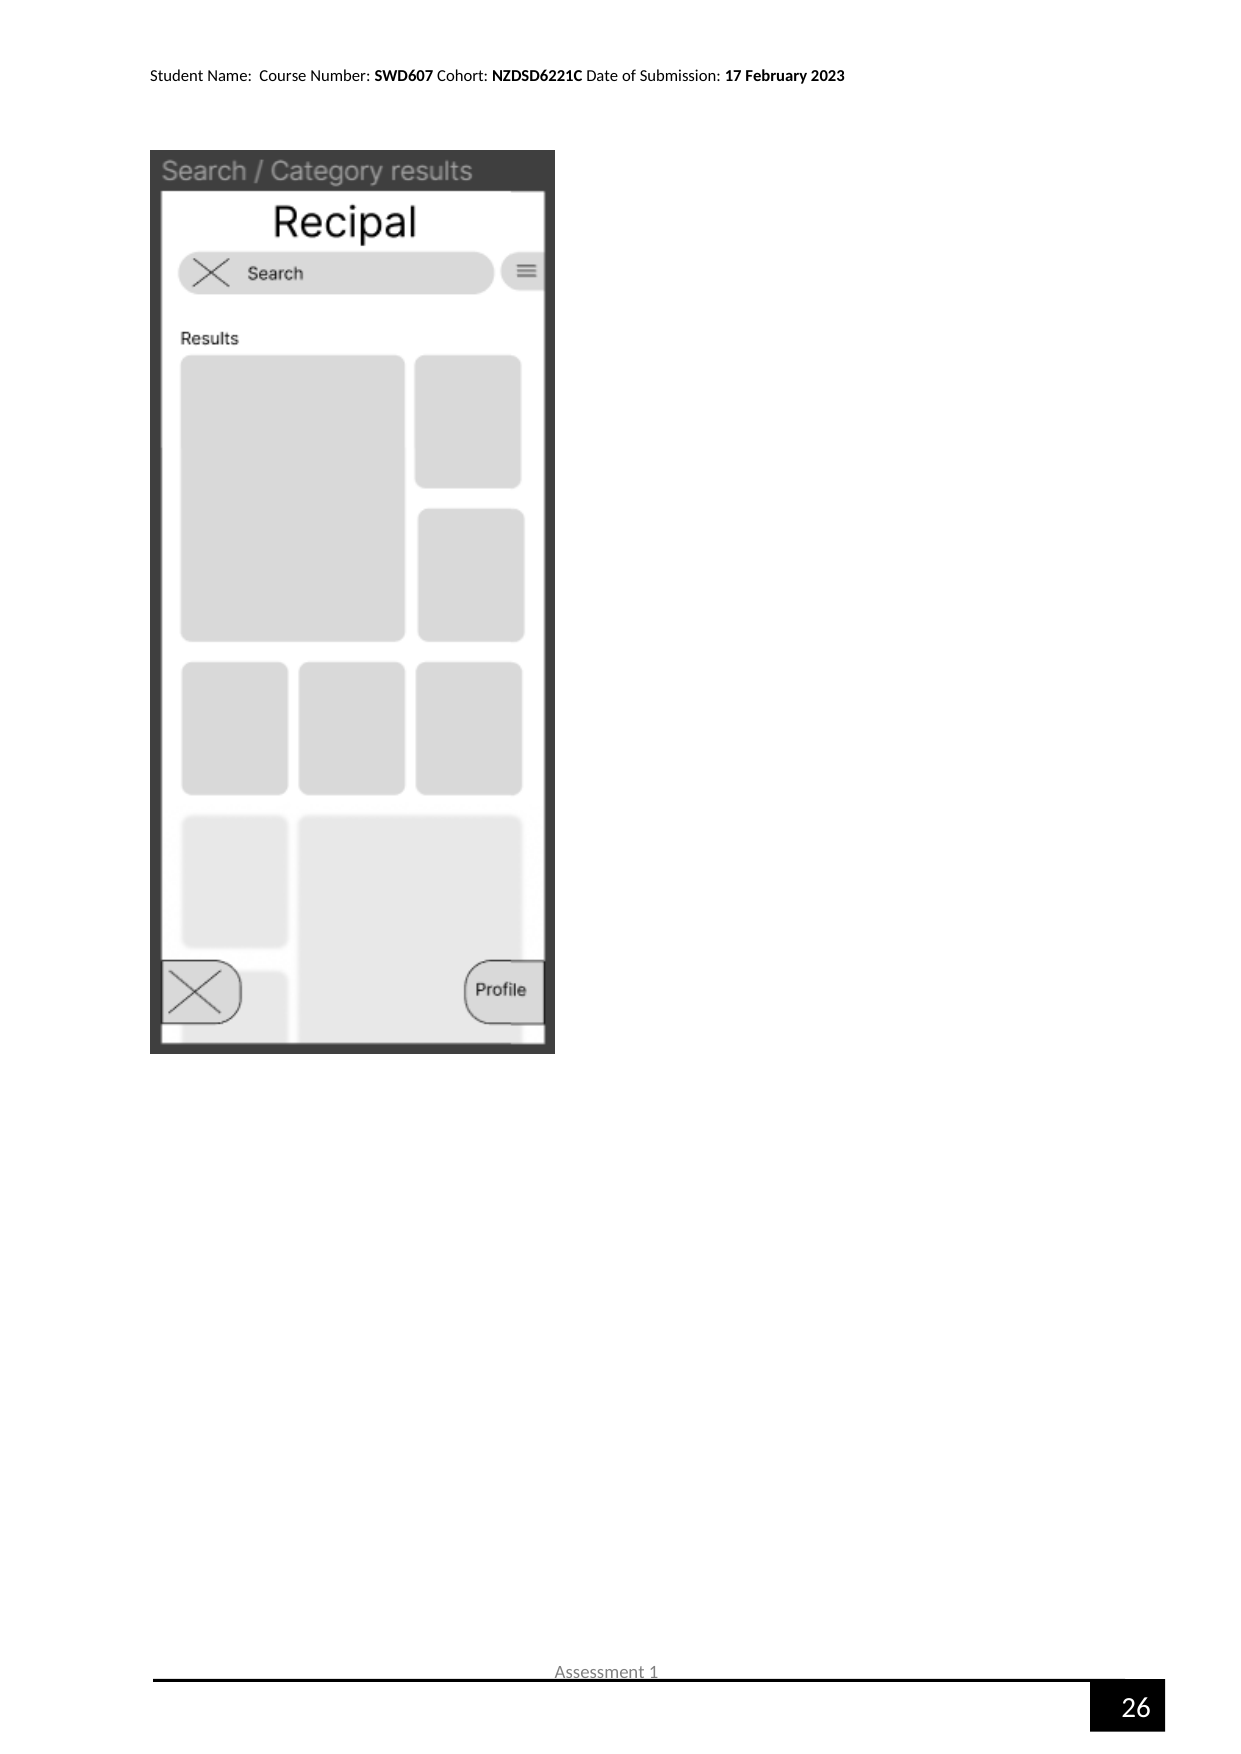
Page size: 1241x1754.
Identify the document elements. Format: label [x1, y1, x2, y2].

picture [150, 150, 555, 1054]
